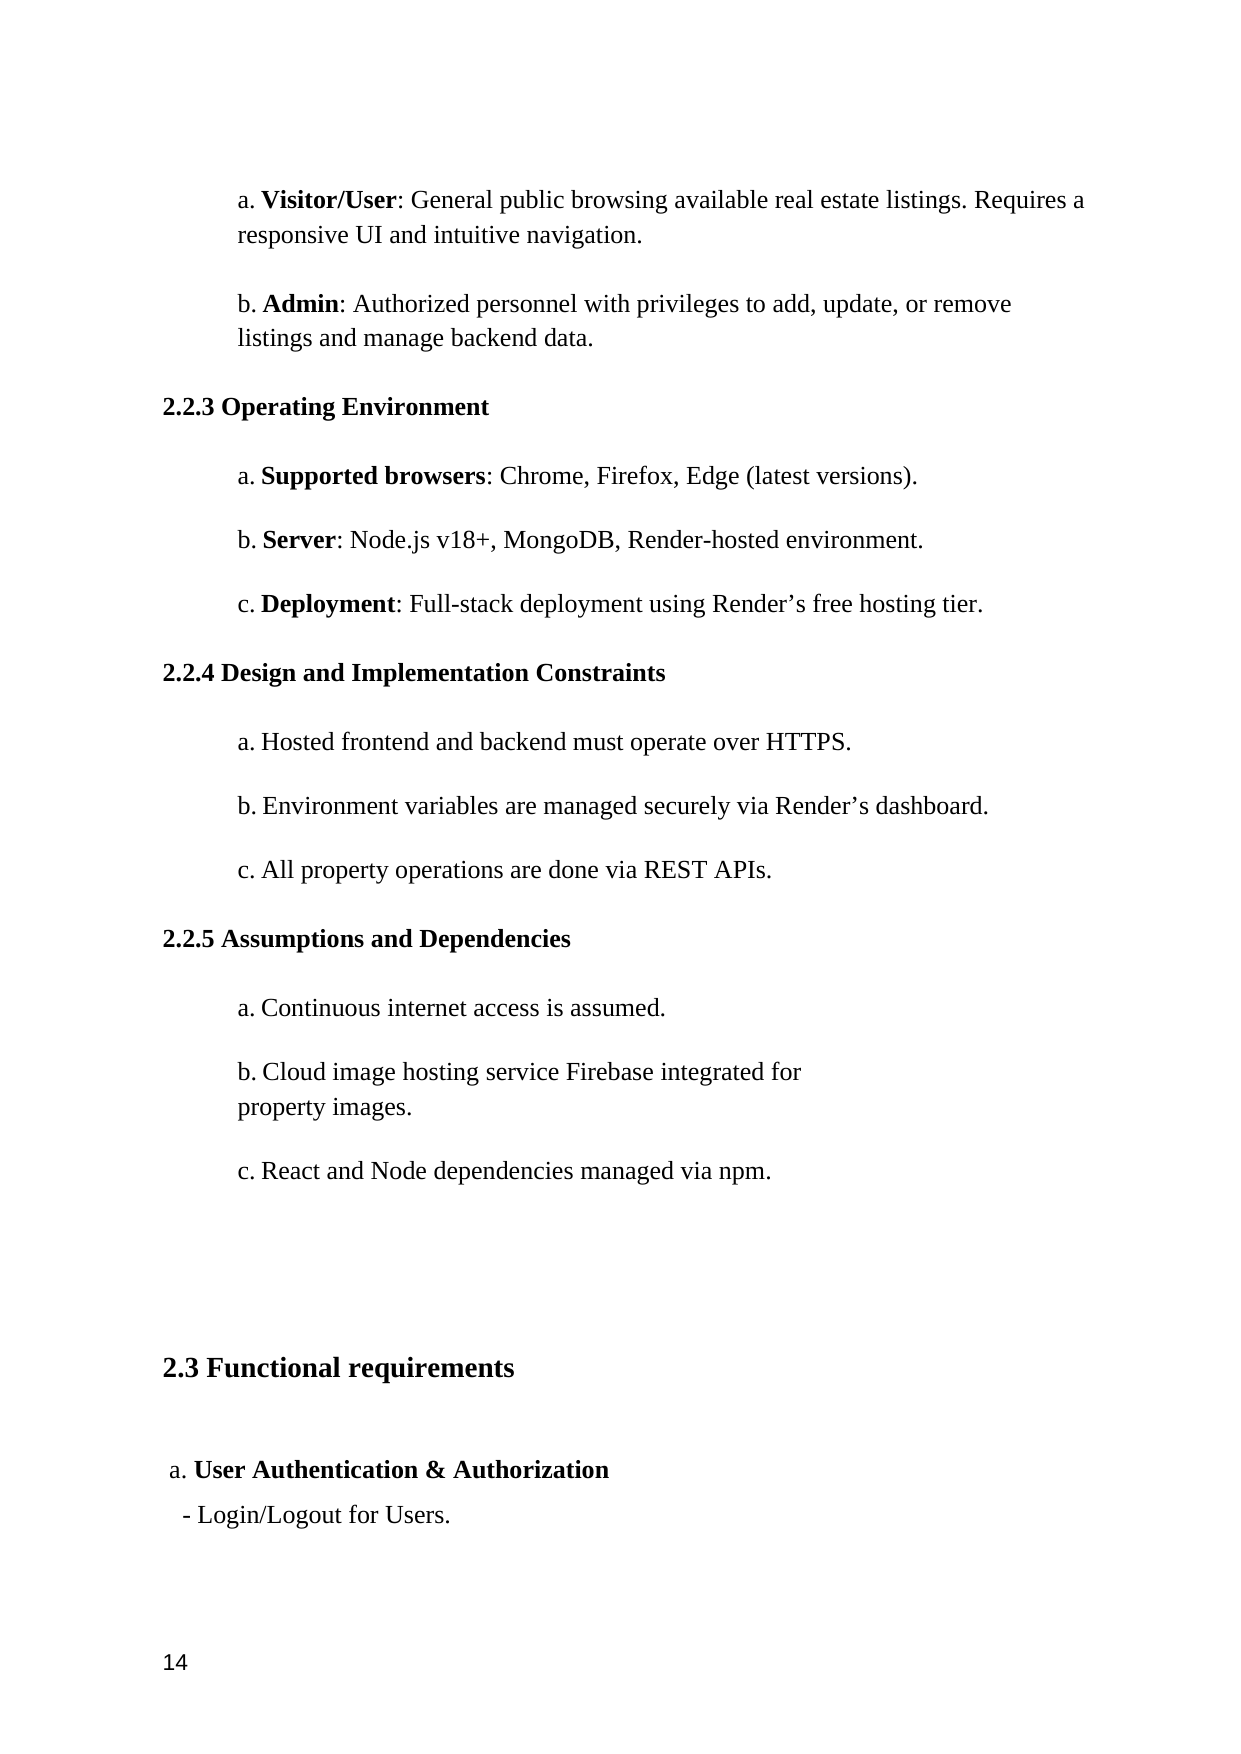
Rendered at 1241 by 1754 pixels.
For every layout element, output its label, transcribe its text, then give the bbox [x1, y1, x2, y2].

text - Login/Logout for Users. [162, 1499, 1090, 1529]
text 2.2.3 Operating Environment [162, 391, 1090, 421]
text b. Environment variables are managed securely via Render’s dashboard. [237, 790, 1090, 851]
text a. Continuous internet access is assumed. [237, 992, 1090, 1053]
text a. Visitor/User: General public browsing available real estate listings. Requires a responsive UI and intuitive navigation. [237, 184, 1090, 249]
text a. User Authentication & Authorization [162, 1454, 1090, 1484]
text 2.2.5 Assumptions and Dependencies [162, 923, 1090, 953]
text b. Admin: Authorized personnel with privileges to add, update, or remove listings and manage backend data. [237, 288, 1090, 352]
text 2.2.4 Design and Implementation Constraints [162, 657, 1090, 687]
text a. Supported browsers: Chrome, Firefox, Edge (latest versions). [237, 460, 1090, 521]
text b. Server: Node.js v18+, MongoDB, Render-hosted environment. [237, 524, 1090, 584]
text c. Deployment: Full-stack deployment using Render’s free hosting tier. [237, 588, 1090, 618]
text property images. [237, 1091, 1090, 1151]
text c. All property operations are done via REST APIs. [237, 854, 1090, 884]
text c. React and Node dependencies managed via npm. [237, 1155, 1090, 1185]
subtitle 2.3 Functional requirements [162, 1350, 1090, 1383]
text a. Hosted frontend and backend must operate over HTTPS. [237, 726, 1090, 787]
text b. Cloud image hosting service Firebase integrated for [237, 1056, 1090, 1086]
